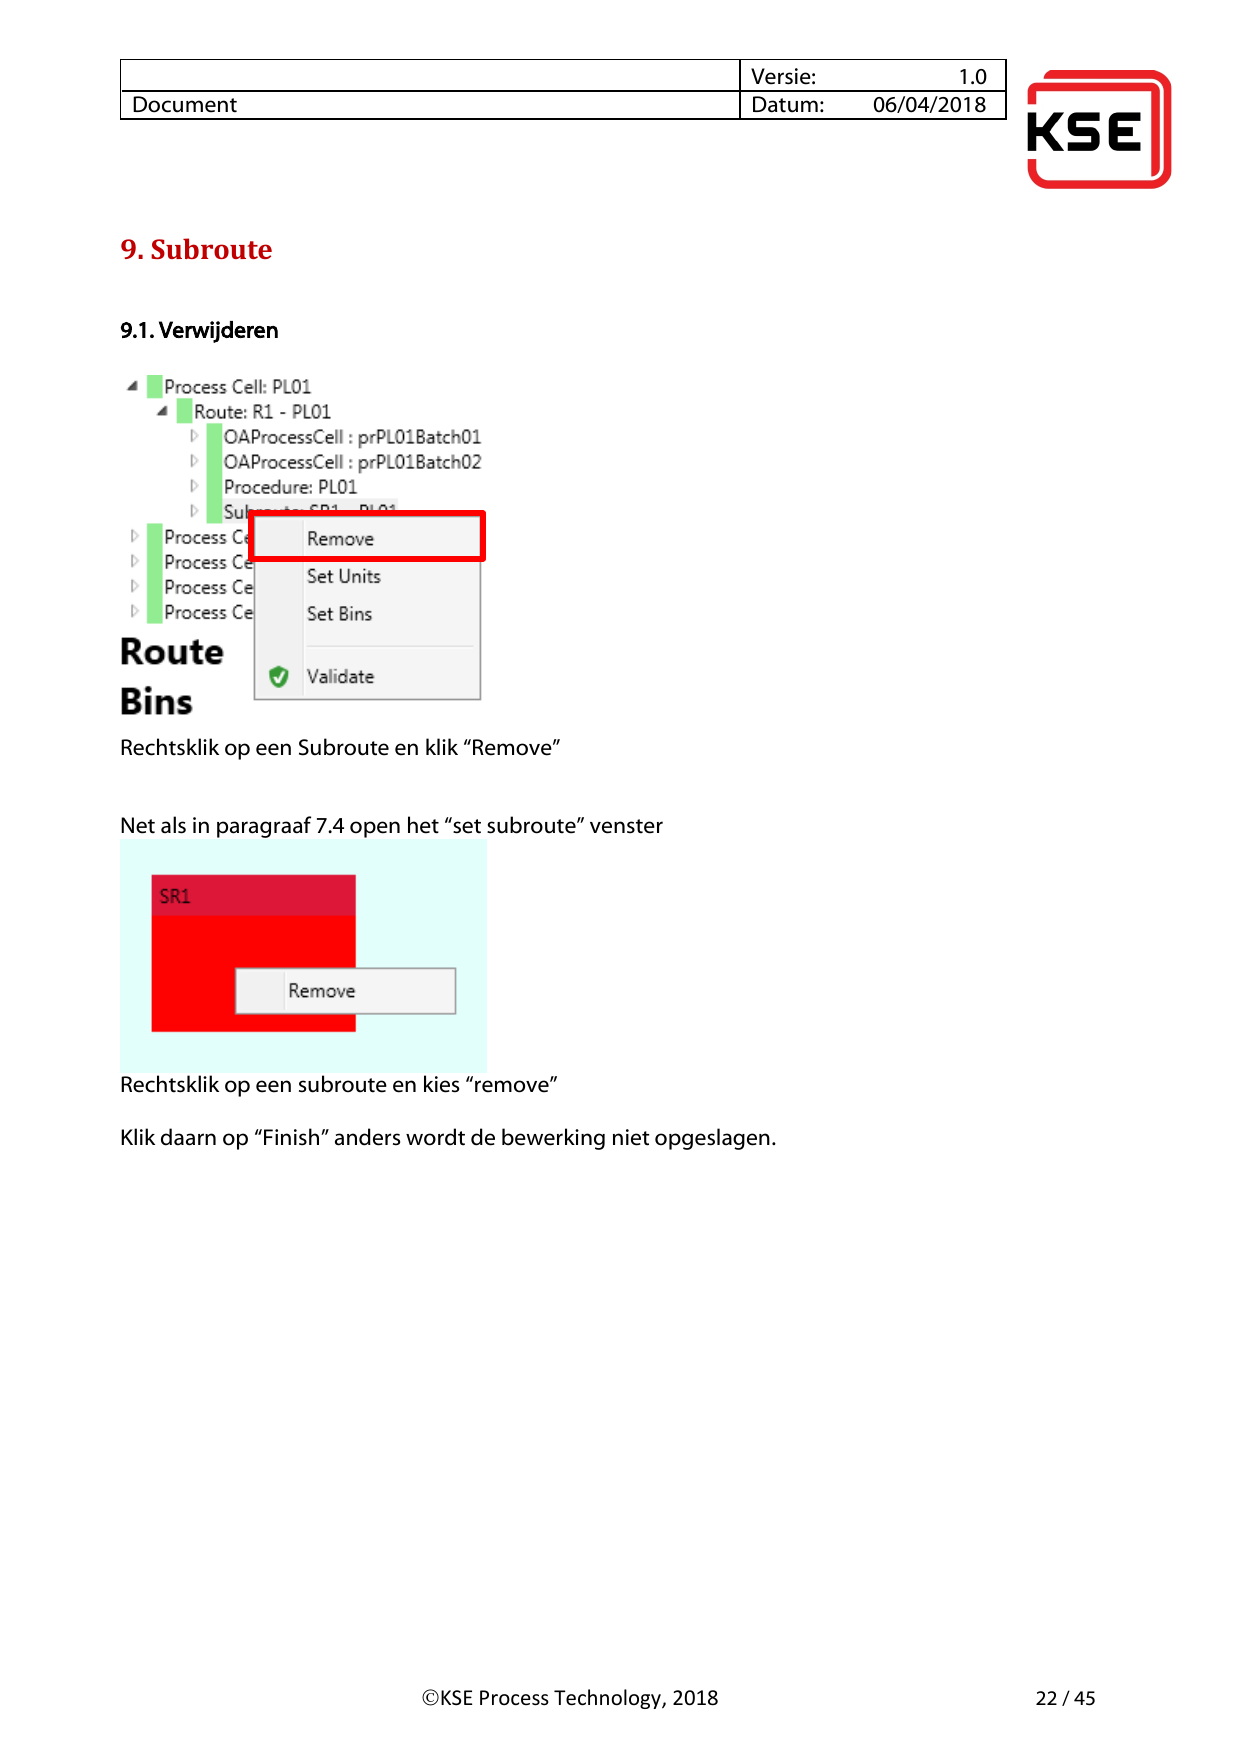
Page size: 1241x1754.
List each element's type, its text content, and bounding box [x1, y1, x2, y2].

text Rechtsklik op een subroute en kies “remove” [120, 1072, 1150, 1098]
picture [120, 839, 488, 1073]
text Rechtsklik op een Subroute en klik “Remove” [120, 735, 1150, 761]
picture [120, 375, 505, 735]
text Net als in paragraaf 7.4 open het “set subroute” venster [120, 813, 1150, 839]
subtitle Subroute [120, 232, 1150, 266]
picture [1027, 70, 1172, 189]
subtitle Verwijderen [120, 317, 1150, 343]
text Klik daarn op “Finish” anders wordt de bewerking niet opgeslagen. [120, 1125, 1150, 1151]
